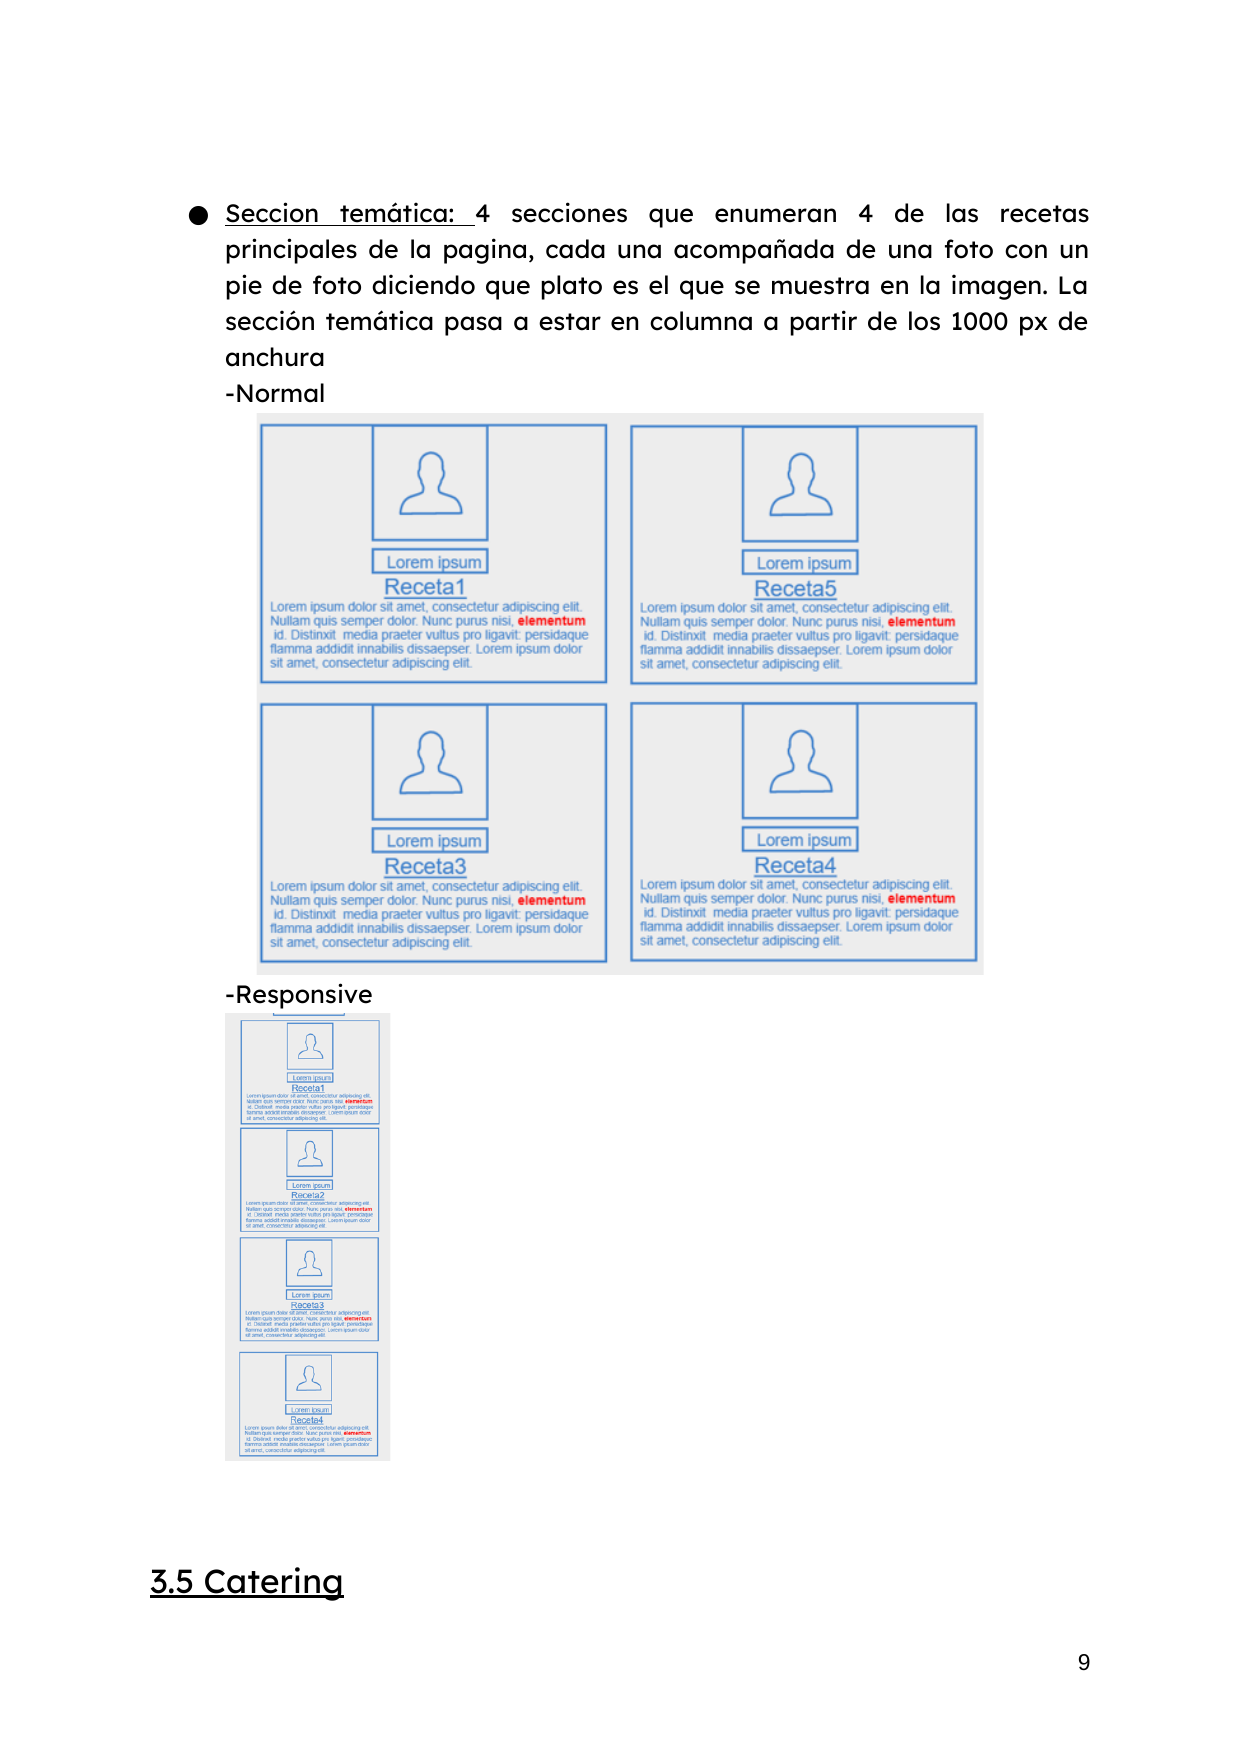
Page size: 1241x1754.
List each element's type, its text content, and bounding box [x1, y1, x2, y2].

text 3.5 Catering [150, 1560, 1090, 1601]
text -Responsive [150, 978, 1090, 1009]
text -Normal [150, 378, 1090, 409]
picture [256, 413, 984, 975]
picture [225, 1013, 391, 1461]
list Seccion temática: 4 secciones que enumeran 4 de las recetas principales de la pagina, cada una acompañada de una foto con un pie de foto diciendo que plato es el que se muestra en la imagen. La sección temática pasa a estar en columna a partir de los 1000 px de anchura [187, 198, 1090, 373]
